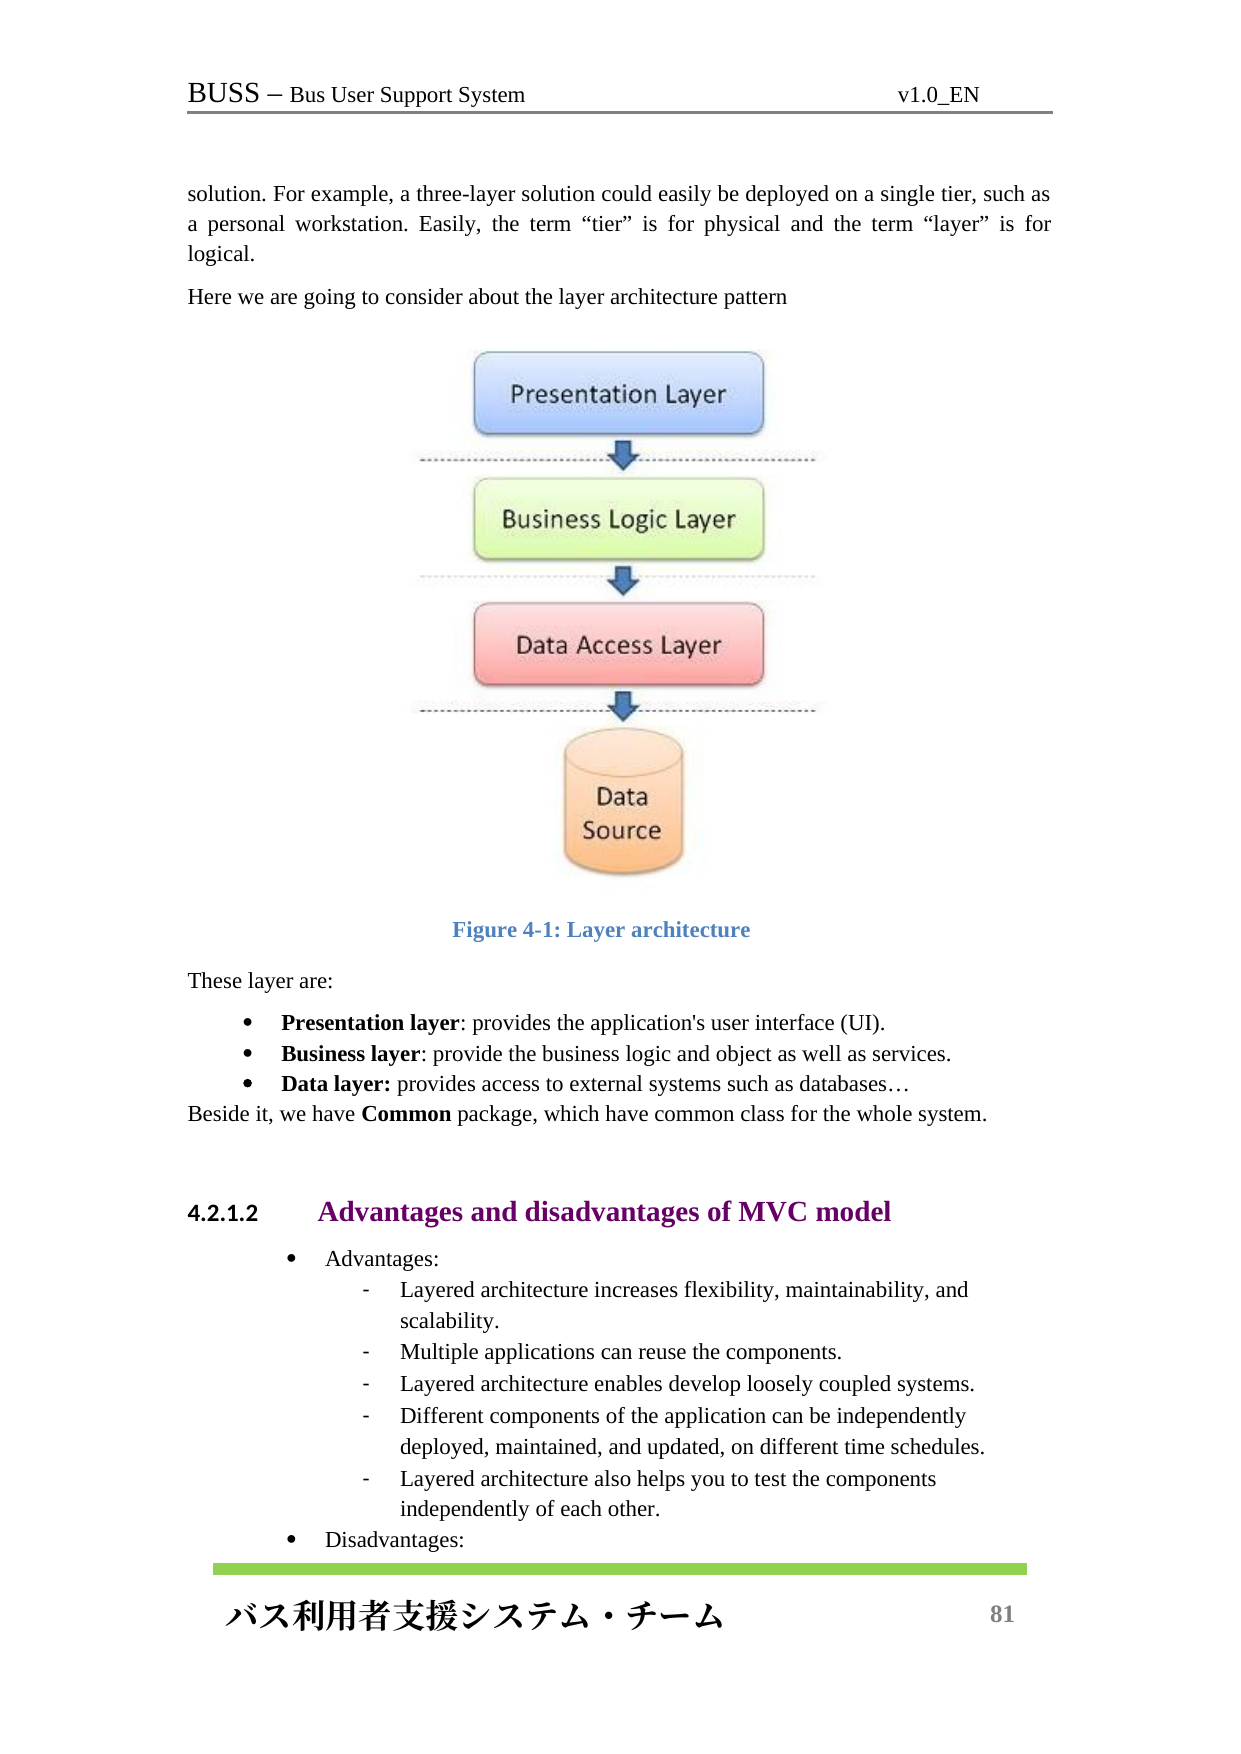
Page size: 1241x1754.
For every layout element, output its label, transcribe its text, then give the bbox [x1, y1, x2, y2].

list Presentation layer: provides the application's user interface (UI). [243, 1009, 1053, 1036]
list Multiple applications can reuse the components. [362, 1337, 1053, 1365]
text Figure 4-1: Layer architecture [187, 916, 1053, 942]
subtitle Advantages and disadvantages of MVC model [187, 1194, 1053, 1227]
list Business layer: provide the business logic and object as well as services. [243, 1040, 1053, 1066]
text Here we are going to consider about the layer architecture pattern [187, 283, 1053, 309]
list Layered architecture enables develop loosely coupled systems. [362, 1369, 1053, 1397]
list Data layer: provides access to external systems such as databases… [243, 1070, 1053, 1096]
list Disadvantages: [287, 1526, 1053, 1552]
list Layered architecture also helps you to test the components independently of each other. [362, 1464, 1053, 1522]
list Different components of the application can be independently deployed, maintained, and updated, on different time schedules. [362, 1402, 1053, 1460]
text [187, 180, 1053, 267]
list Advantages: [287, 1245, 1053, 1271]
text Beside it, we have Common package, which have common class for the whole system. [187, 1100, 1053, 1126]
list Layered architecture increases flexibility, maintainability, and scalability. [362, 1275, 1053, 1333]
picture [381, 326, 859, 900]
text These layer are: [187, 967, 1053, 993]
